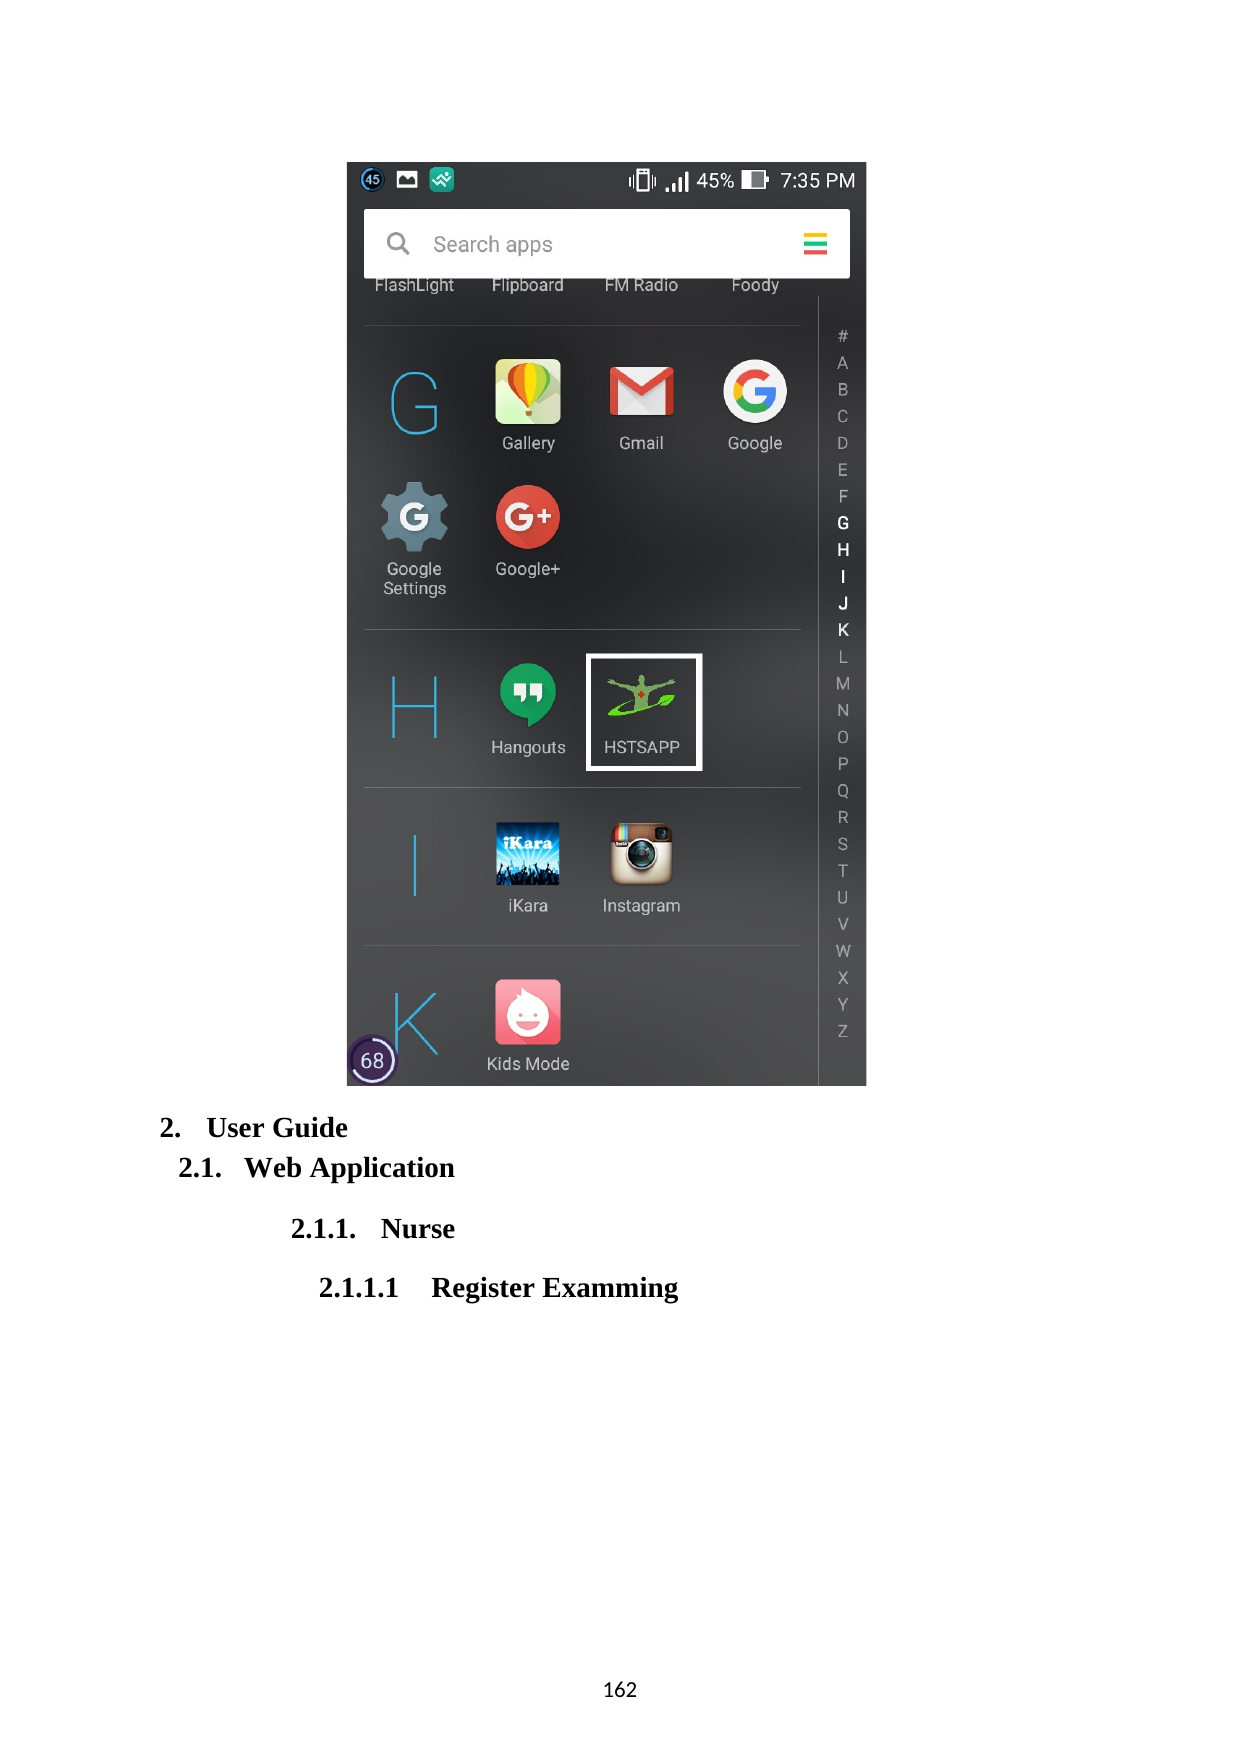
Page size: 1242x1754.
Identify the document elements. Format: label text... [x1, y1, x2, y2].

picture [346, 162, 867, 1086]
subtitle Web Application [169, 1150, 1146, 1184]
subtitle User Guide [159, 1111, 1146, 1144]
subtitle Register Examming [319, 1270, 1146, 1304]
subtitle Nurse [291, 1212, 1146, 1245]
